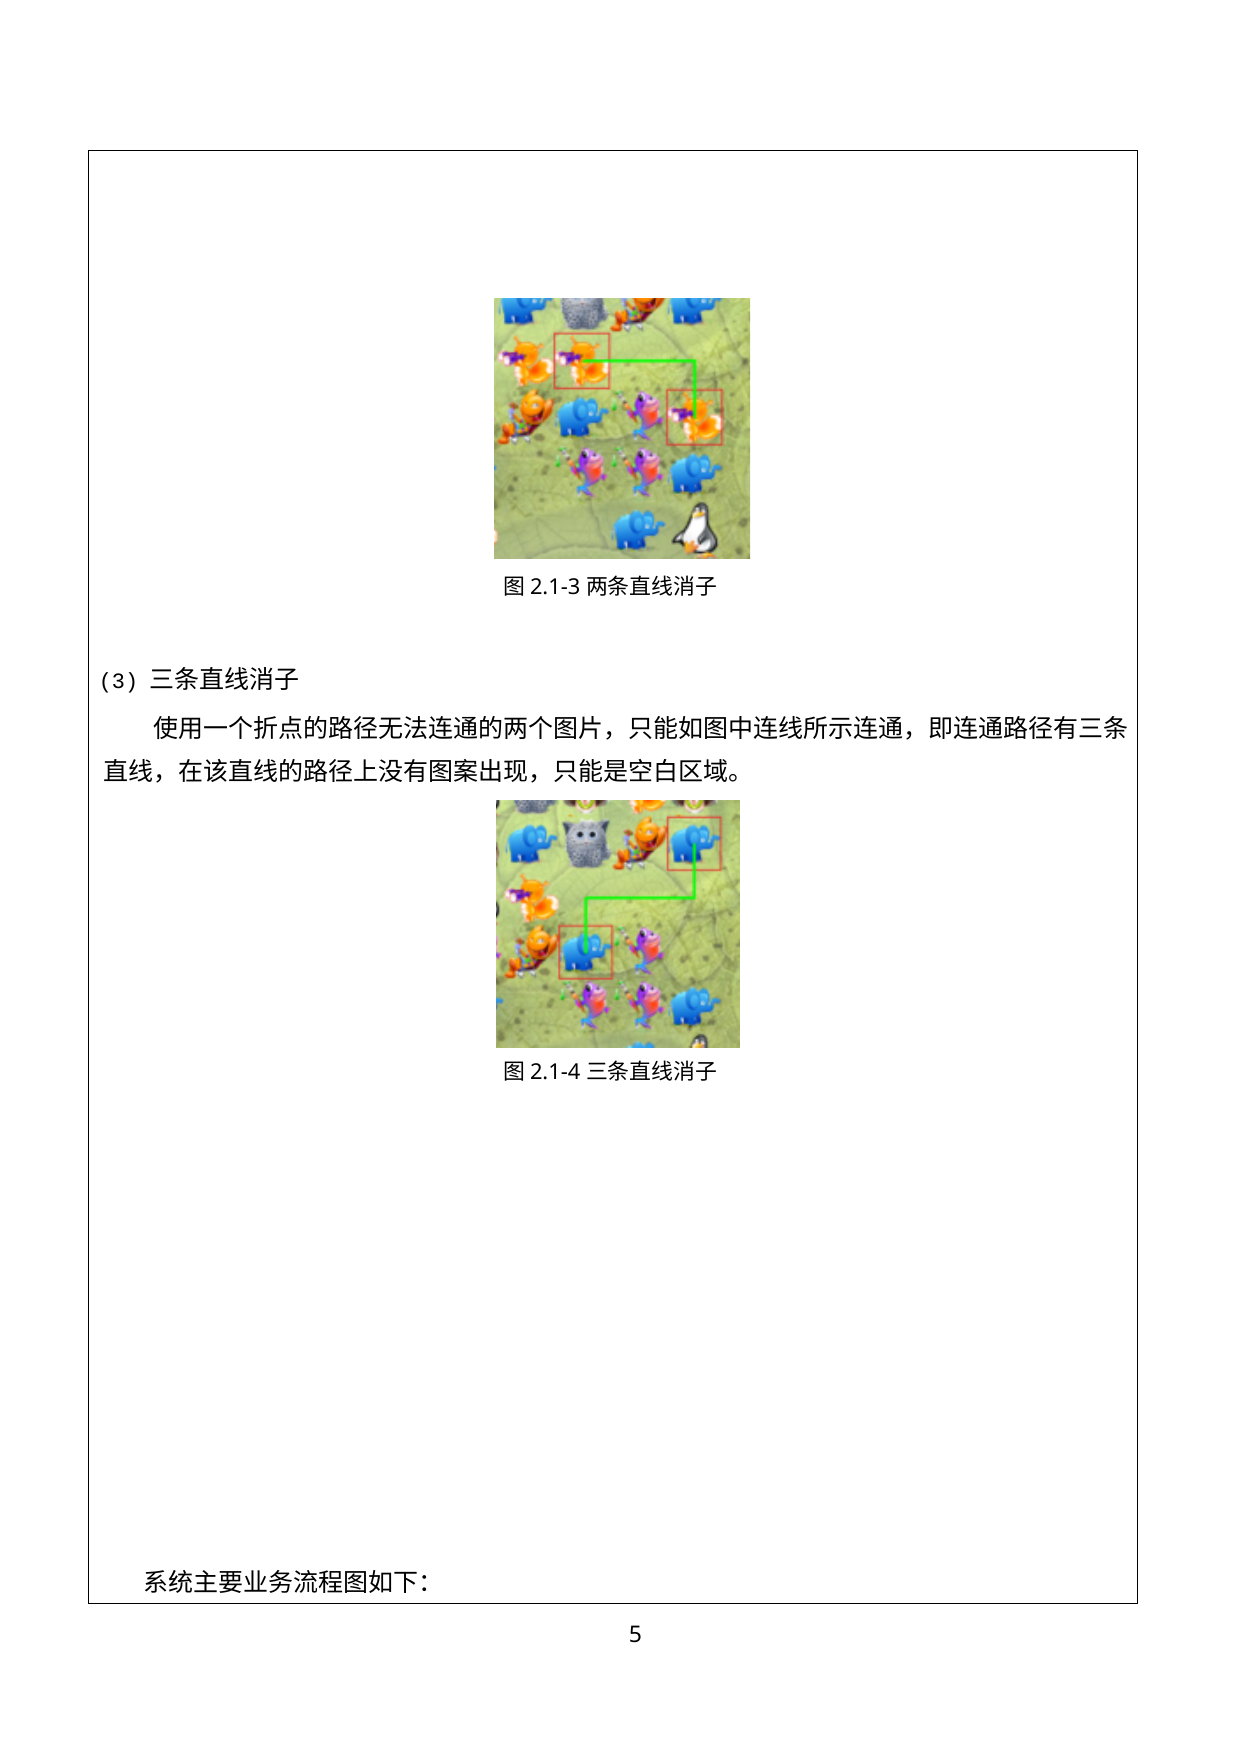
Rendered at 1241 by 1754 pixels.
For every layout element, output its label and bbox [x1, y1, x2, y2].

picture [494, 298, 751, 559]
table_cell [89, 151, 1137, 1603]
picture [496, 800, 740, 1048]
